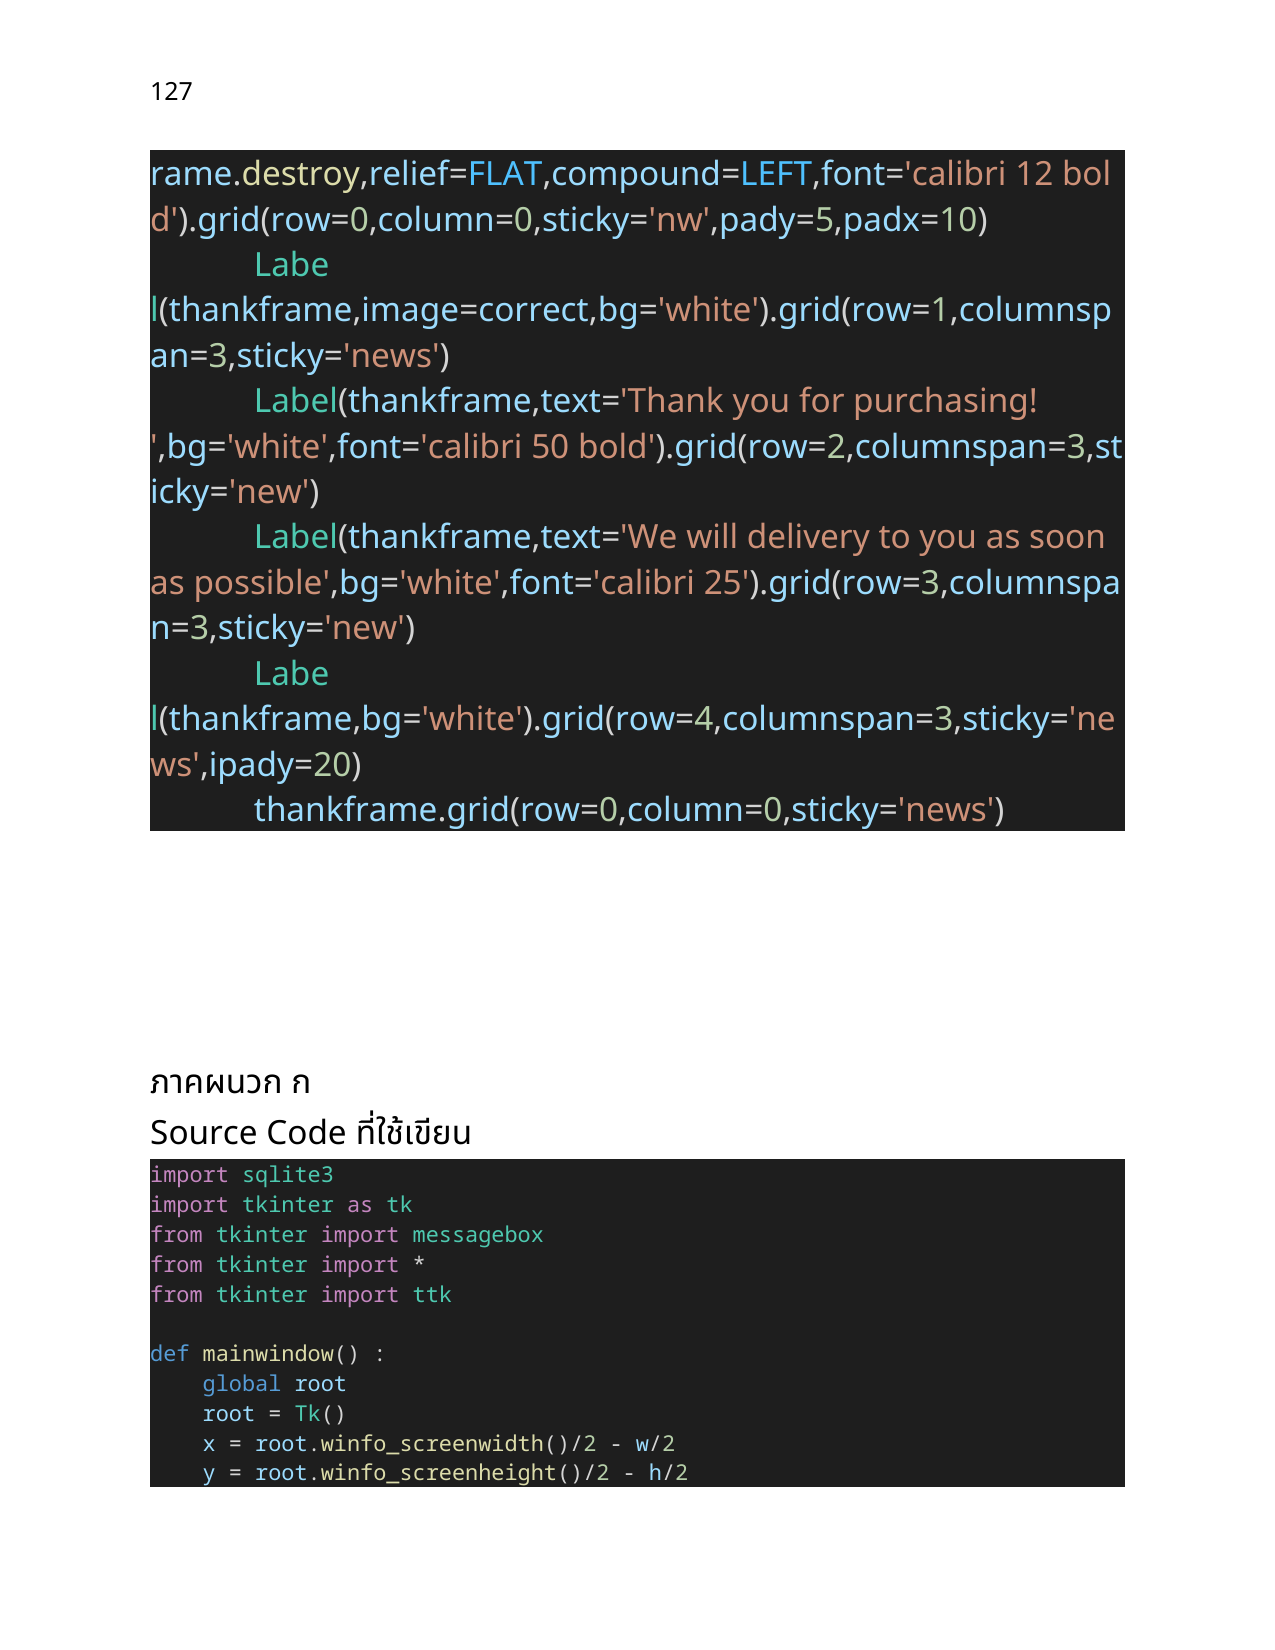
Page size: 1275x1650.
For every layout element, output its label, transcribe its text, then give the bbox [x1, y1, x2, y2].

text x = root.winfo_screenwidth()/2 - w/2 [150, 1427, 1125, 1457]
text Source Code ที่ใช้เขียน [150, 1109, 1125, 1159]
text Label(thankframe,text='Thank you for purchasing!',bg='white',font='calibri 50 bold').grid(row=2,columnspan=3,sticky='new') [150, 377, 1125, 513]
text import sqlite3 [150, 1159, 1125, 1189]
text ภาคผนวก ก [150, 1058, 1125, 1109]
text from tkinter import messagebox [150, 1219, 1125, 1249]
text import tkinter as tk [150, 1189, 1125, 1219]
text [150, 150, 1125, 241]
text Label(thankframe,bg='white').grid(row=4,columnspan=3,sticky='news',ipady=20) [150, 649, 1125, 786]
text y = root.winfo_screenheight()/2 - h/2 [150, 1457, 1125, 1487]
text from tkinter import ttk [150, 1278, 1125, 1308]
text from tkinter import * [150, 1249, 1125, 1278]
text global root [150, 1368, 1125, 1398]
text root = Tk() [150, 1398, 1125, 1427]
text Label(thankframe,image=correct,bg='white').grid(row=1,columnspan=3,sticky='news') [150, 241, 1125, 377]
text Label(thankframe,text='We will delivery to you as soon as possible',bg='white',font='calibri 25').grid(row=3,columnspan=3,sticky='new') [150, 513, 1125, 649]
text thankframe.grid(row=0,column=0,sticky='news') [150, 786, 1125, 831]
text def mainwindow() : [150, 1338, 1125, 1368]
